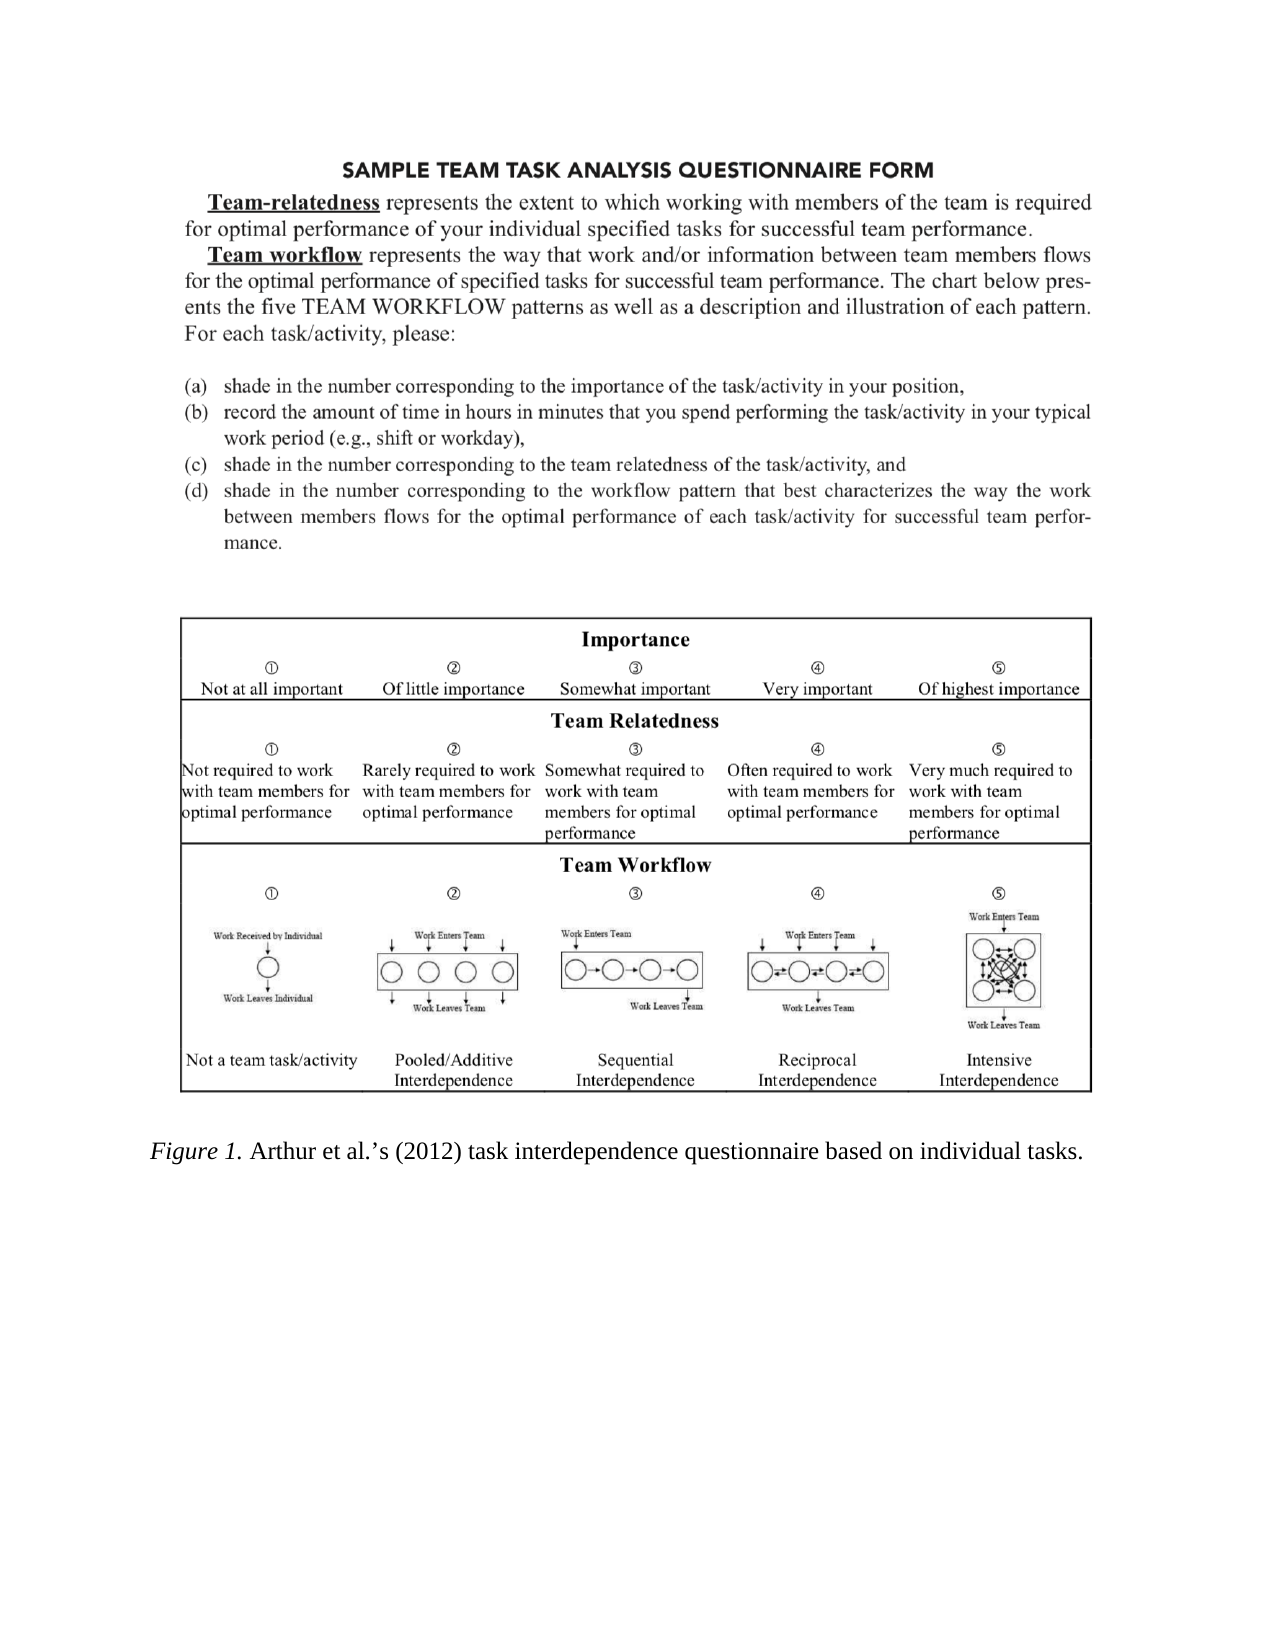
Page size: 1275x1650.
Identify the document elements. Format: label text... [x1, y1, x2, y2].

text Figure 1. Arthur et al.’s (2012) task interdependence questionnaire based on individual tasks. [150, 1136, 1125, 1165]
picture [150, 150, 1125, 1106]
